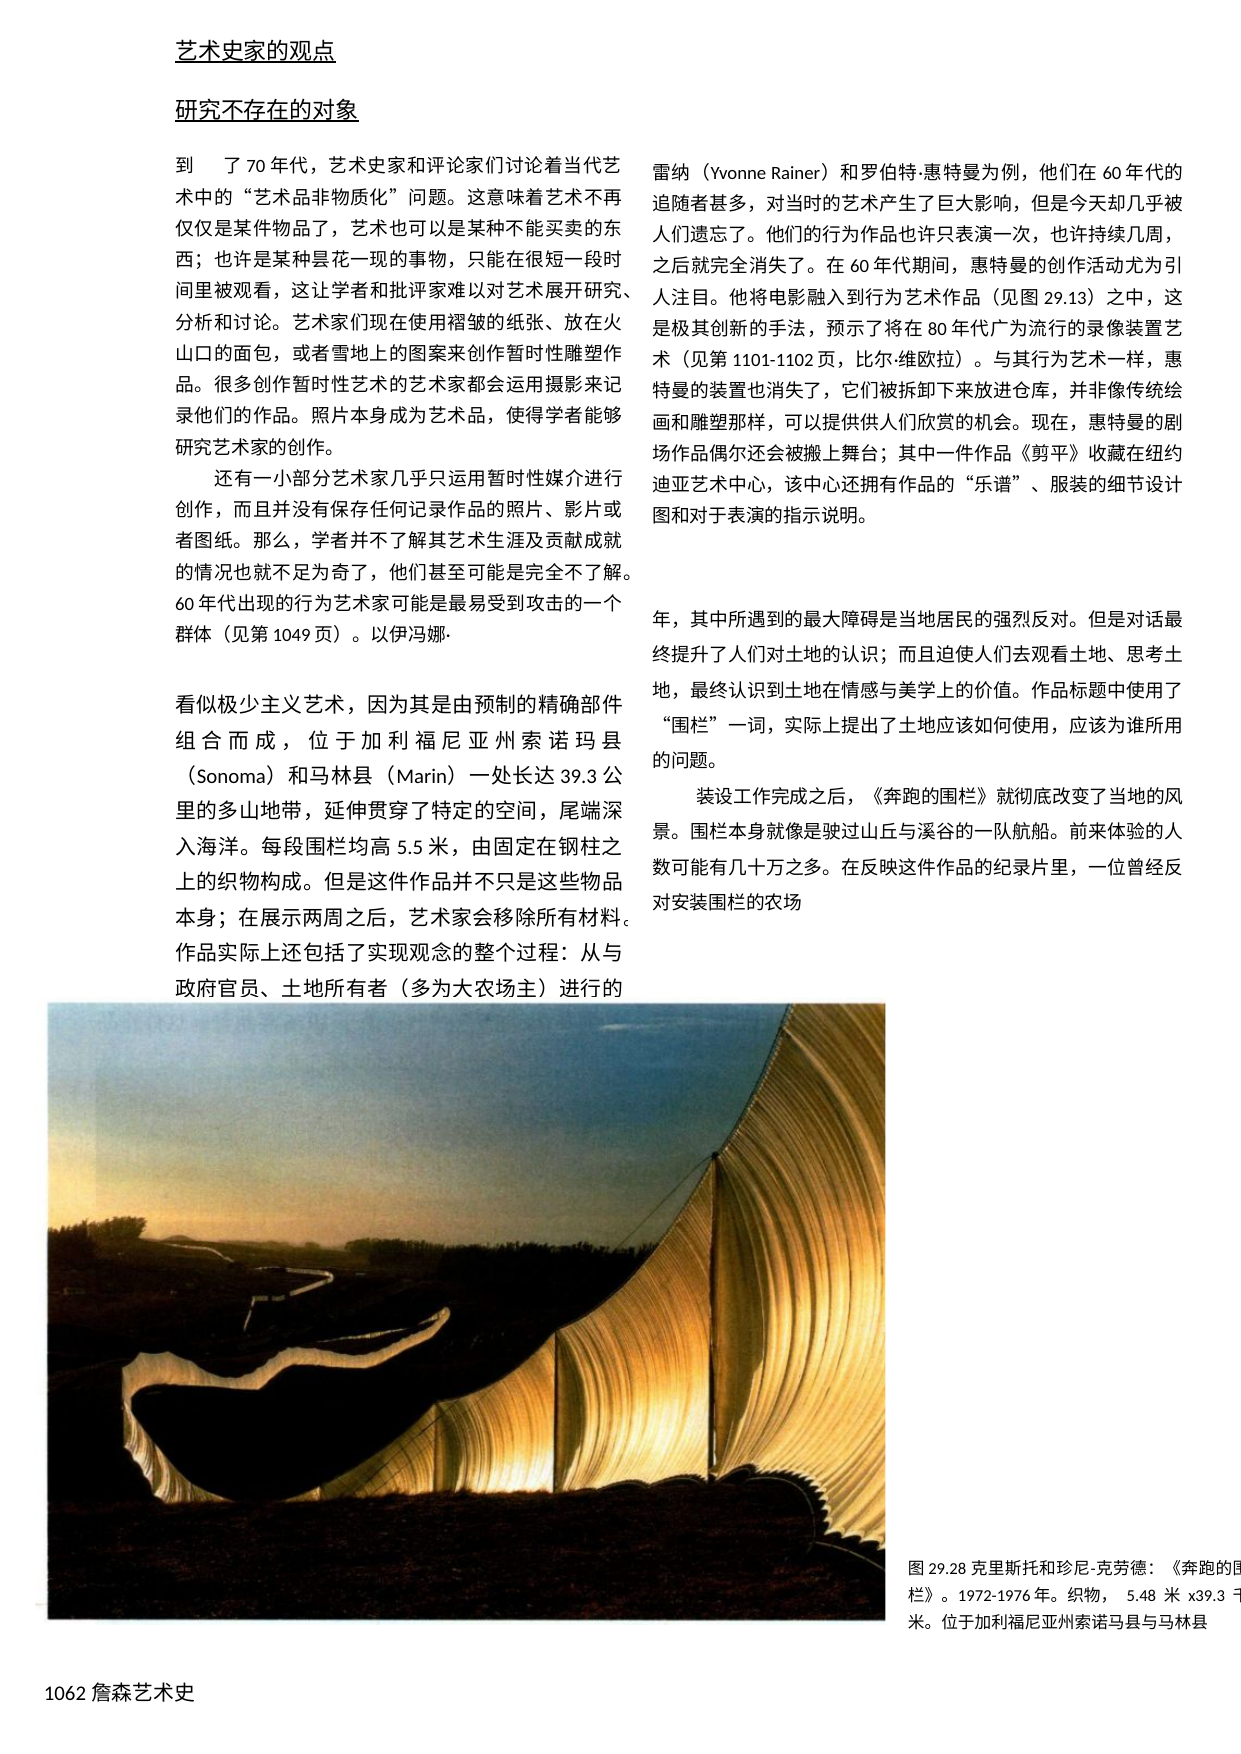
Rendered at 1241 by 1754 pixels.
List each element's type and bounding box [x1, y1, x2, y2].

picture [35, 997, 886, 1625]
